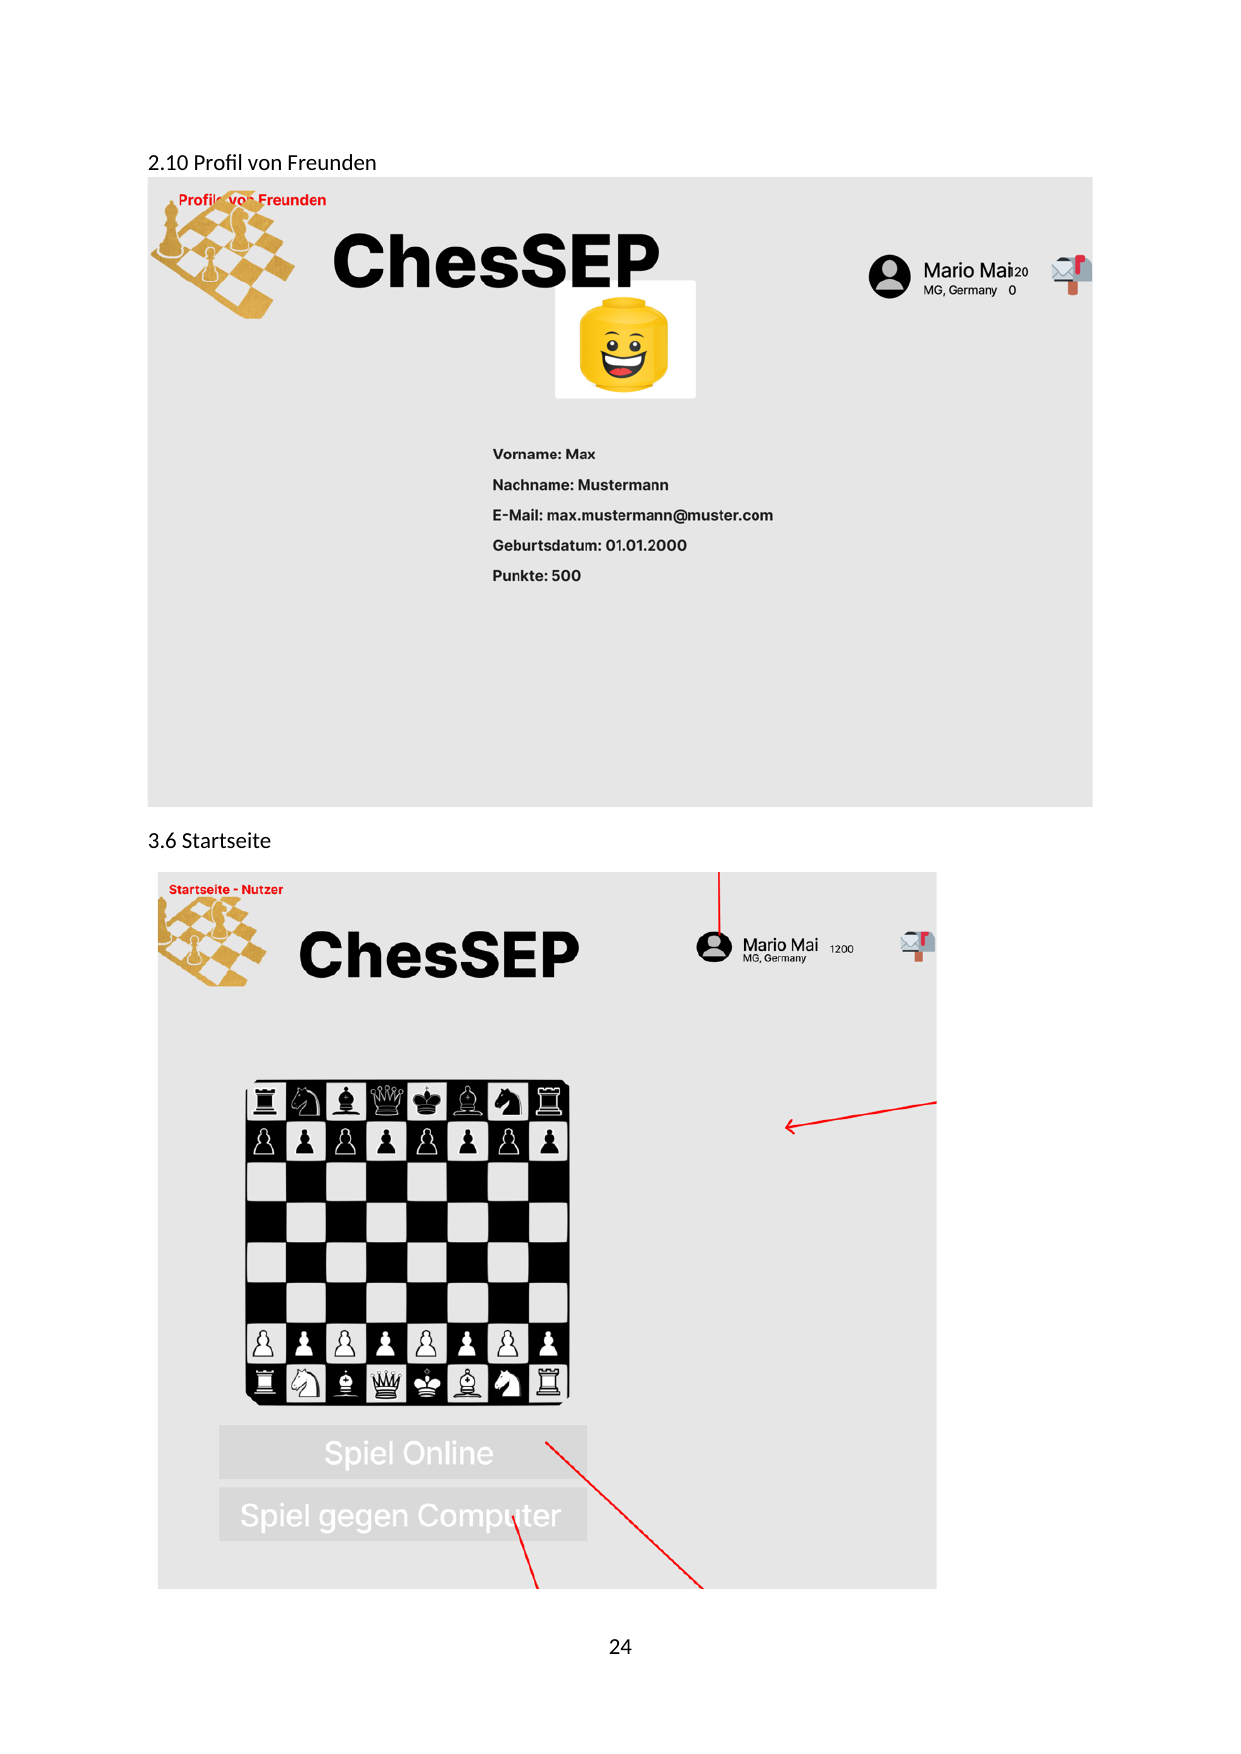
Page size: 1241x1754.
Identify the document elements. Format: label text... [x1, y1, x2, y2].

picture [157, 872, 937, 1589]
picture [147, 177, 1093, 807]
text 2.10 Profil von Freunden [148, 148, 1093, 177]
text 3.6 Startseite [148, 826, 1093, 854]
